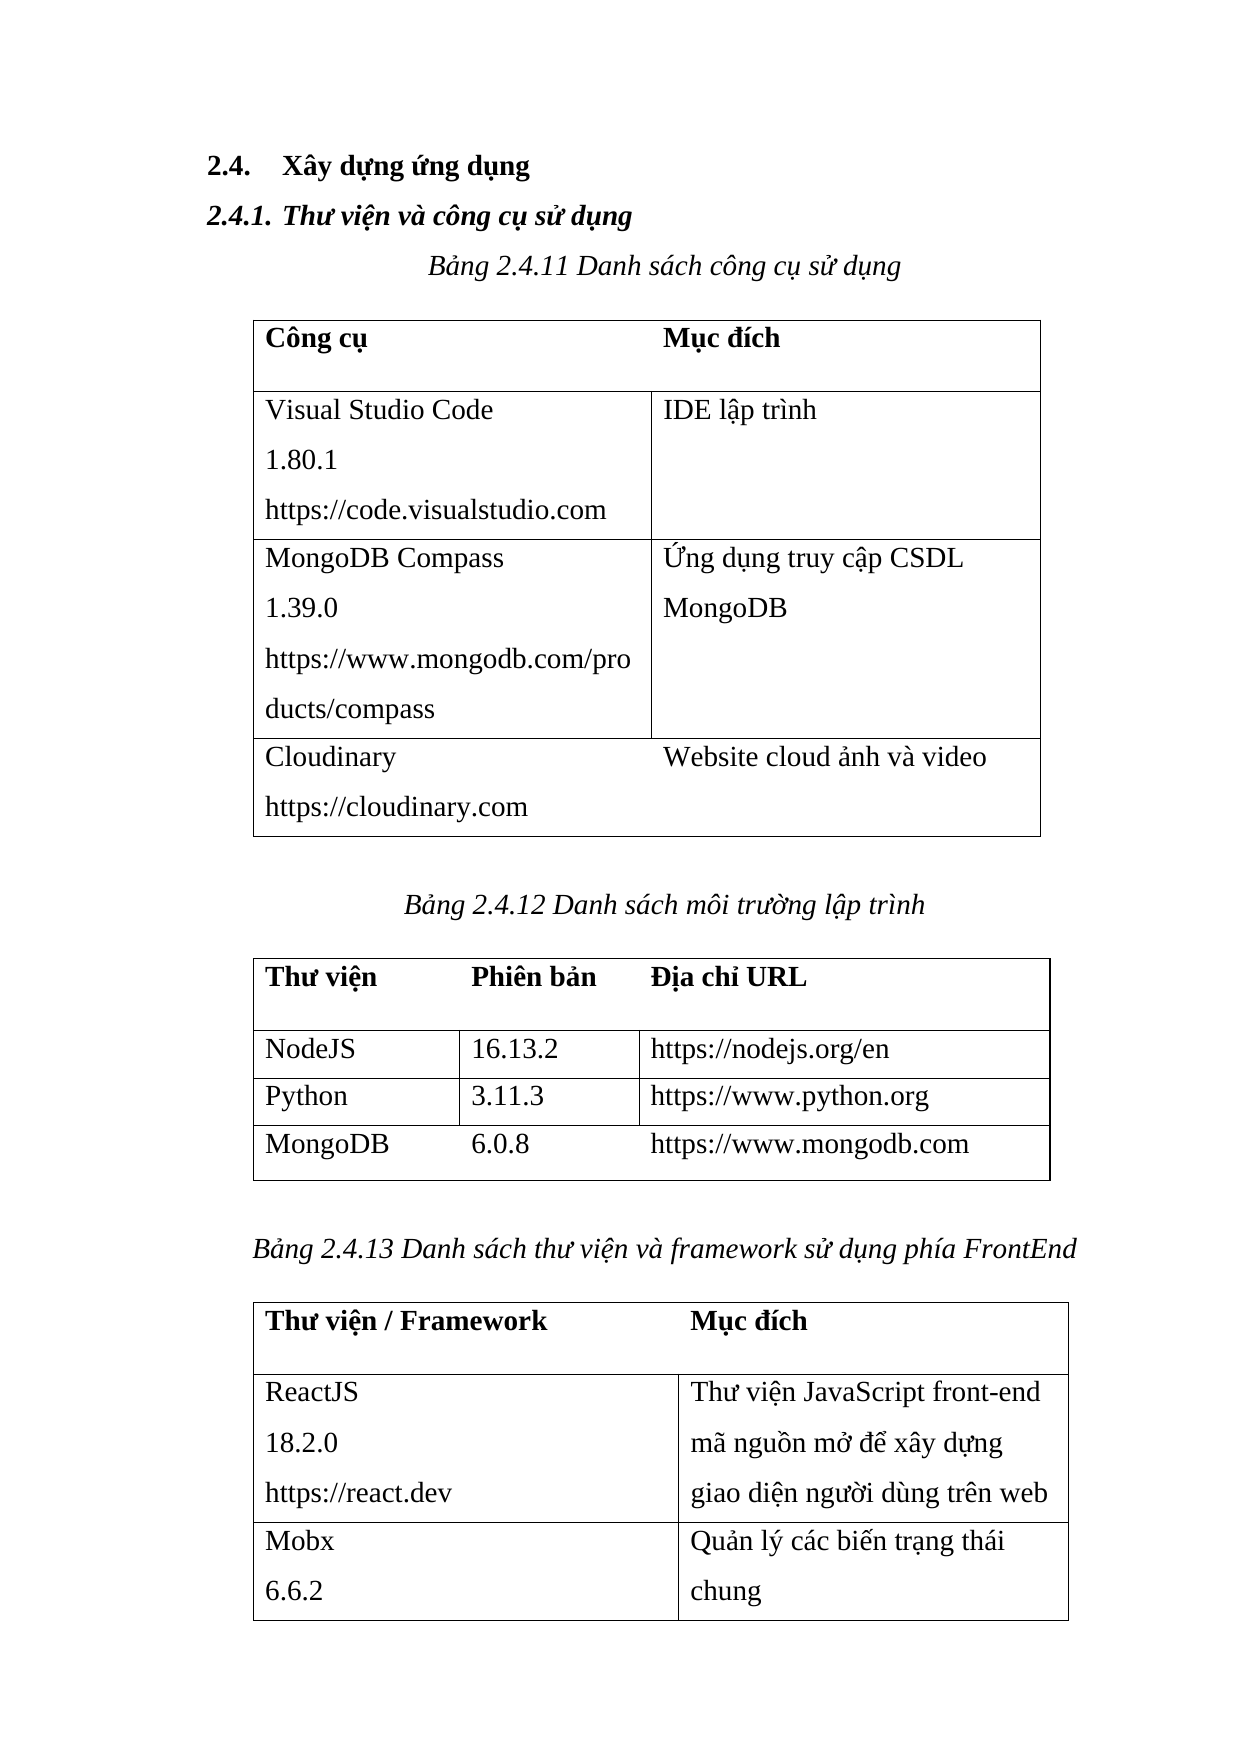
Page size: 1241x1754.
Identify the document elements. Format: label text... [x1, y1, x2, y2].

table_cell ReactJS 18.2.0 https://react.dev [254, 1375, 678, 1522]
table_cell IDE lập trình [652, 392, 1040, 539]
subtitle Thư viện và công cụ sử dụng [207, 198, 1122, 232]
table_cell 6.0.8 [460, 1126, 639, 1180]
table_cell Cloudinary https://cloudinary.com [254, 739, 652, 836]
table_cell Thư viện JavaScript front-end mã nguồn mở để xây dựng giao diện người dùng trên web [679, 1375, 1068, 1522]
table_cell https://www.python.org [640, 1079, 1049, 1125]
table_cell https://nodejs.org/en [640, 1031, 1049, 1077]
table_header Thư viện [254, 959, 460, 1030]
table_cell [679, 1523, 1068, 1620]
table_header Địa chỉ URL [639, 959, 1049, 1030]
table_cell MongoDB [254, 1126, 460, 1180]
table_cell Website cloud ảnh và video [652, 739, 1040, 836]
table_header Thư viện / Framework [254, 1303, 679, 1373]
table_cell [254, 1523, 678, 1620]
table_cell Python [254, 1079, 459, 1125]
table_cell 16.13.2 [460, 1031, 639, 1077]
table_header Công cụ [254, 321, 652, 391]
table_cell 3.11.3 [460, 1079, 639, 1125]
table_cell Ứng dụng truy cập CSDL MongoDB [652, 540, 1040, 738]
table_header Mục đích [652, 321, 1040, 391]
table_header Mục đích [679, 1303, 1068, 1373]
table_header Phiên bản [460, 959, 639, 1030]
table_cell NodeJS [254, 1031, 459, 1077]
table_cell MongoDB Compass 1.39.0 https://www.mongodb.com/products/compass [254, 540, 651, 738]
table_cell Visual Studio Code 1.80.1 https://code.visualstudio.com [254, 392, 651, 539]
table_cell https://www.mongodb.com [639, 1126, 1049, 1180]
subtitle Xây dựng ứng dụng [207, 148, 1122, 181]
